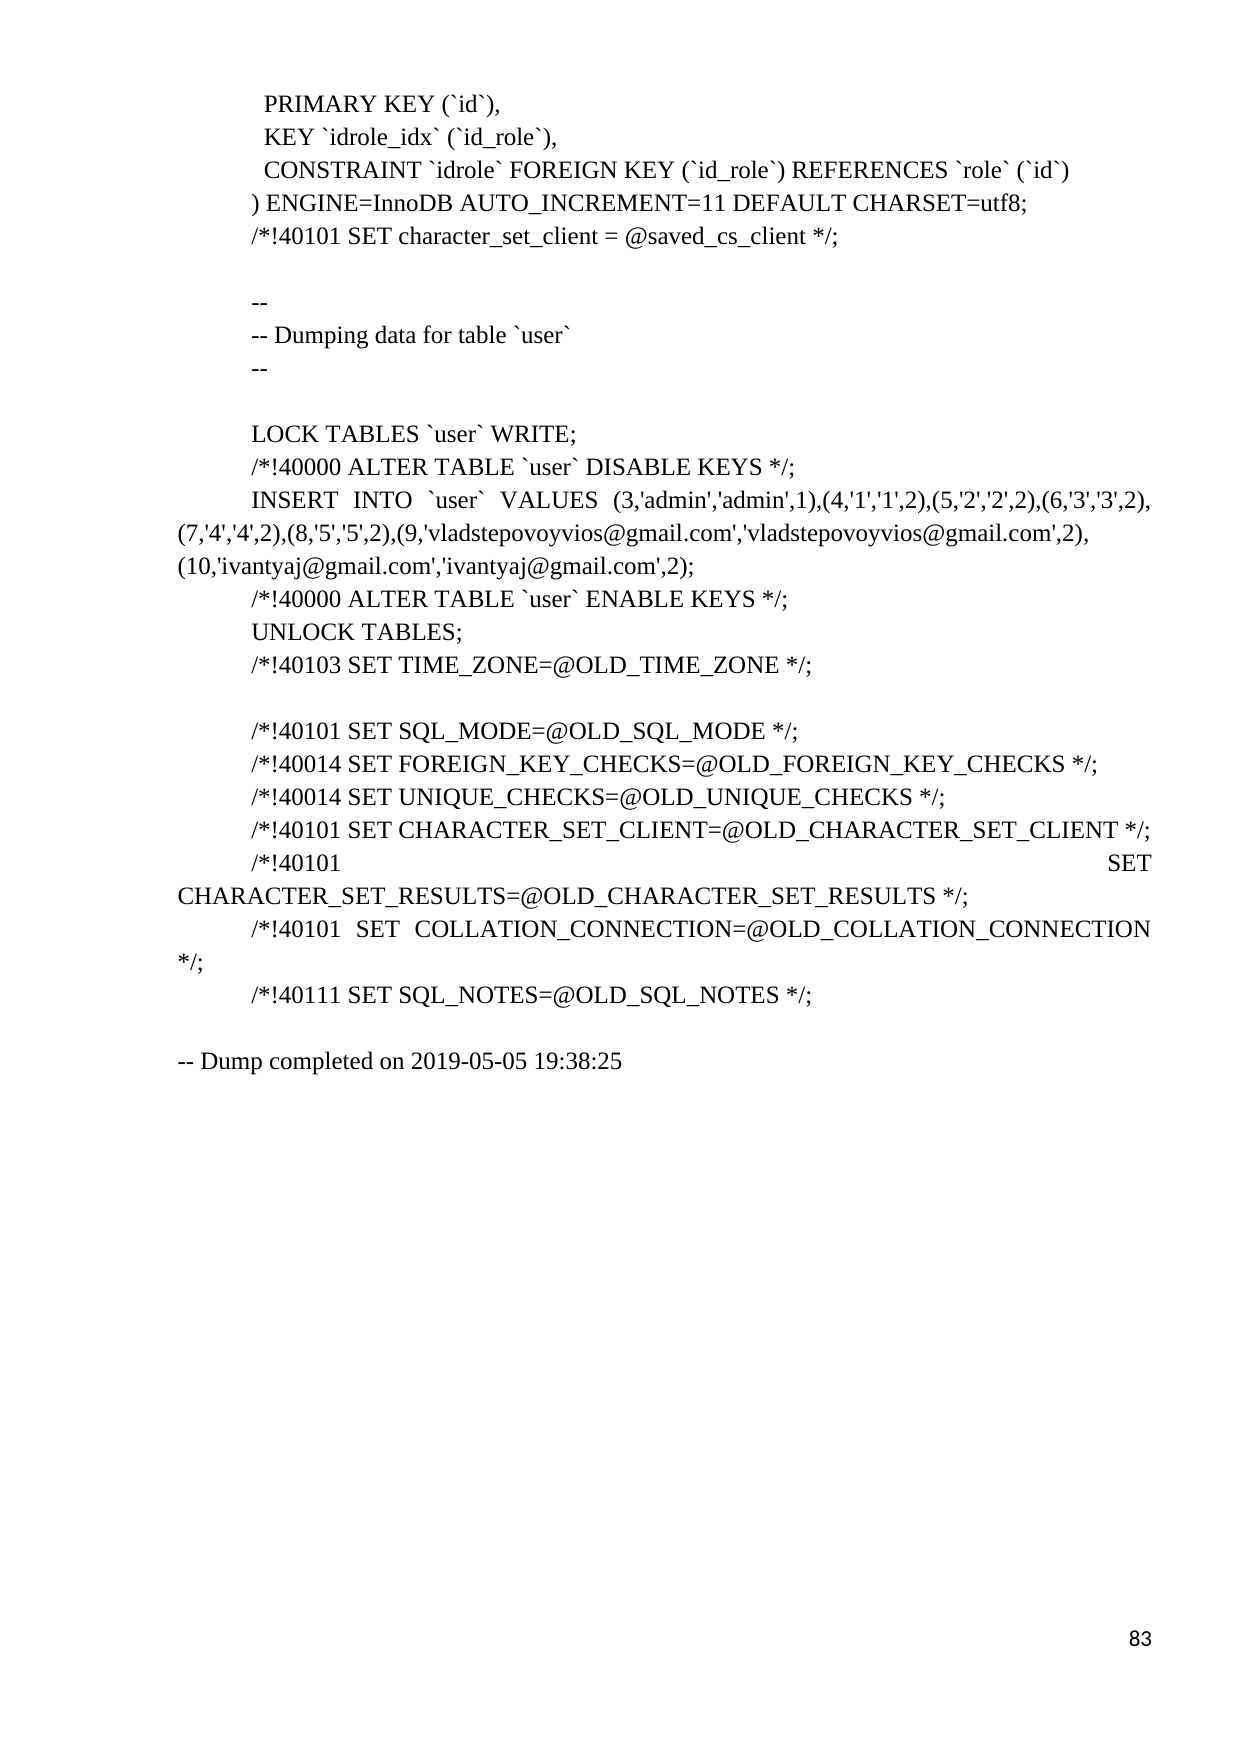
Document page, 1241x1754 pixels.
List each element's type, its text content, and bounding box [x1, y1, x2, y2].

text INSERT INTO `user` VALUES (3,'admin','admin',1),(4,'1','1',2),(5,'2','2',2),(6,'3','3',2),(7,'4','4',2),(8,'5','5',2),(9,'vladstepovoyvios@gmail.com','vladstepovoyvios@gmail.com',2),(10,'ivantyaj@gmail.com','ivantyaj@gmail.com',2); [177, 485, 1152, 580]
text /*!40101 SET SQL_MODE=@OLD_SQL_MODE */; [177, 716, 1152, 745]
text KEY `idrole_idx` (`id_role`), [177, 122, 1152, 150]
text -- Dump completed on 2019-05-05 19:38:25 [177, 1046, 1152, 1075]
text /*!40111 SET SQL_NOTES=@OLD_SQL_NOTES */; [177, 980, 1152, 1009]
text PRIMARY KEY (`id`), [177, 89, 1152, 117]
text /*!40000 ALTER TABLE `user` ENABLE KEYS */; [177, 584, 1152, 613]
text /*!40000 ALTER TABLE `user` DISABLE KEYS */; [177, 452, 1152, 481]
text ) ENGINE=InnoDB AUTO_INCREMENT=11 DEFAULT CHARSET=utf8; [177, 188, 1152, 216]
text UNLOCK TABLES; [177, 617, 1152, 646]
text /*!40101 SET character_set_client = @saved_cs_client */; [177, 221, 1152, 249]
text CONSTRAINT `idrole` FOREIGN KEY (`id_role`) REFERENCES `role` (`id`) [177, 155, 1152, 183]
text /*!40101 SET CHARACTER_SET_RESULTS=@OLD_CHARACTER_SET_RESULTS */; [177, 848, 1152, 910]
text /*!40103 SET TIME_ZONE=@OLD_TIME_ZONE */; [177, 650, 1152, 679]
text LOCK TABLES `user` WRITE; [177, 419, 1152, 448]
text /*!40101 SET COLLATION_CONNECTION=@OLD_COLLATION_CONNECTION */; [177, 914, 1152, 976]
text /*!40014 SET UNIQUE_CHECKS=@OLD_UNIQUE_CHECKS */; [177, 782, 1152, 811]
text /*!40101 SET CHARACTER_SET_CLIENT=@OLD_CHARACTER_SET_CLIENT */; [177, 815, 1152, 844]
text -- Dumping data for table `user` [177, 320, 1152, 348]
text -- [177, 287, 1152, 316]
text -- [177, 353, 1152, 382]
text /*!40014 SET FOREIGN_KEY_CHECKS=@OLD_FOREIGN_KEY_CHECKS */; [177, 749, 1152, 778]
